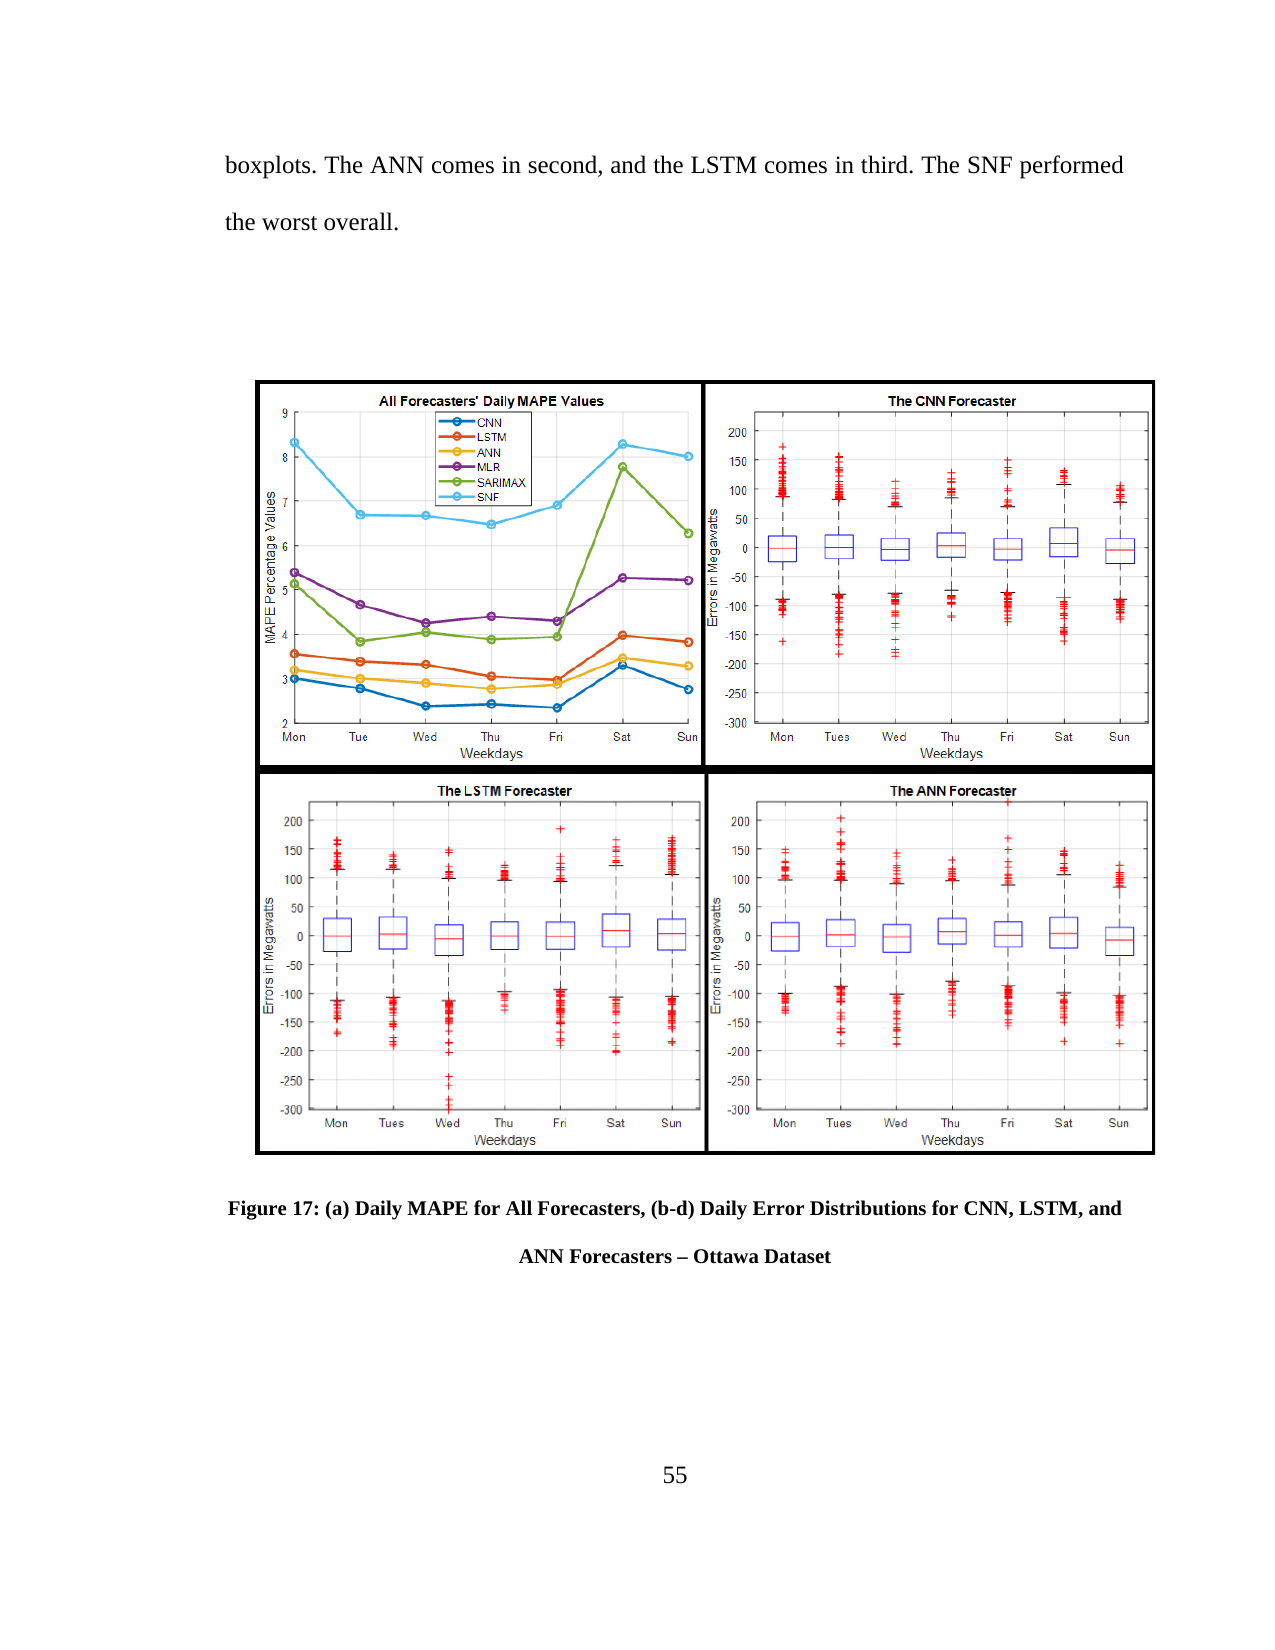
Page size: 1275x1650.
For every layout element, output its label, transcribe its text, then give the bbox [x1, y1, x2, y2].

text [225, 150, 1125, 236]
picture [255, 380, 1155, 1155]
text Figure 17: (a) Daily MAPE for All Forecasters, (b-d) Daily Error Distributions for CNN, LSTM, and ANN Forecasters – Ottawa Dataset [225, 1196, 1125, 1268]
